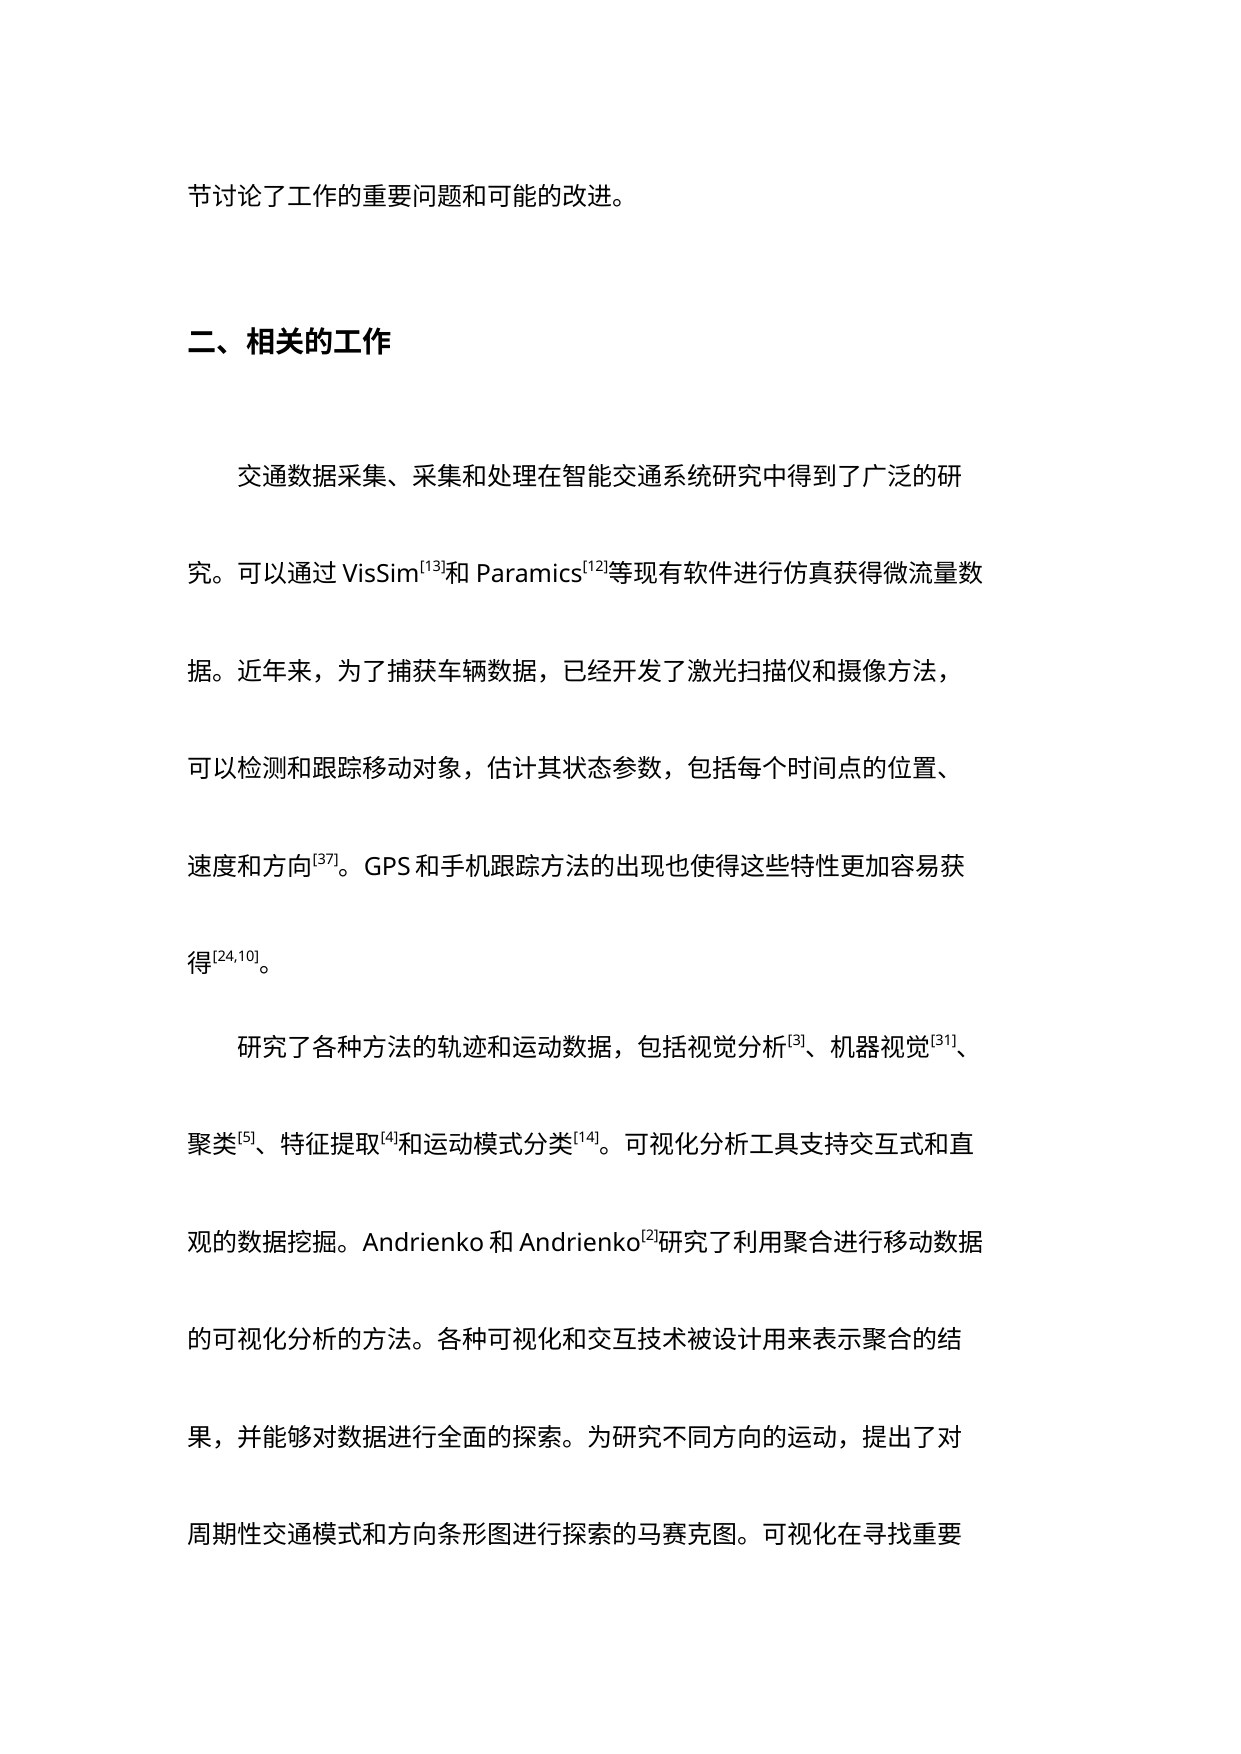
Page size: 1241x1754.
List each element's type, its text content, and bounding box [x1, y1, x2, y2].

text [187, 162, 987, 227]
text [187, 1013, 987, 1565]
text 交通数据采集、采集和处理在智能交通系统研究中得到了广泛的研究。可以通过VisSim[13]和Paramics[12]等现有软件进行仿真获得微流量数据。近年来，为了捕获车辆数据，已经开发了激光扫描仪和摄像方法，可以检测和跟踪移动对象，估计其状态参数，包括每个时间点的位置、速度和方向[37]。GPS和手机跟踪方法的出现也使得这些特性更加容易获得[24,10]。 [187, 442, 987, 994]
subtitle 二、相关的工作 [187, 308, 1053, 373]
